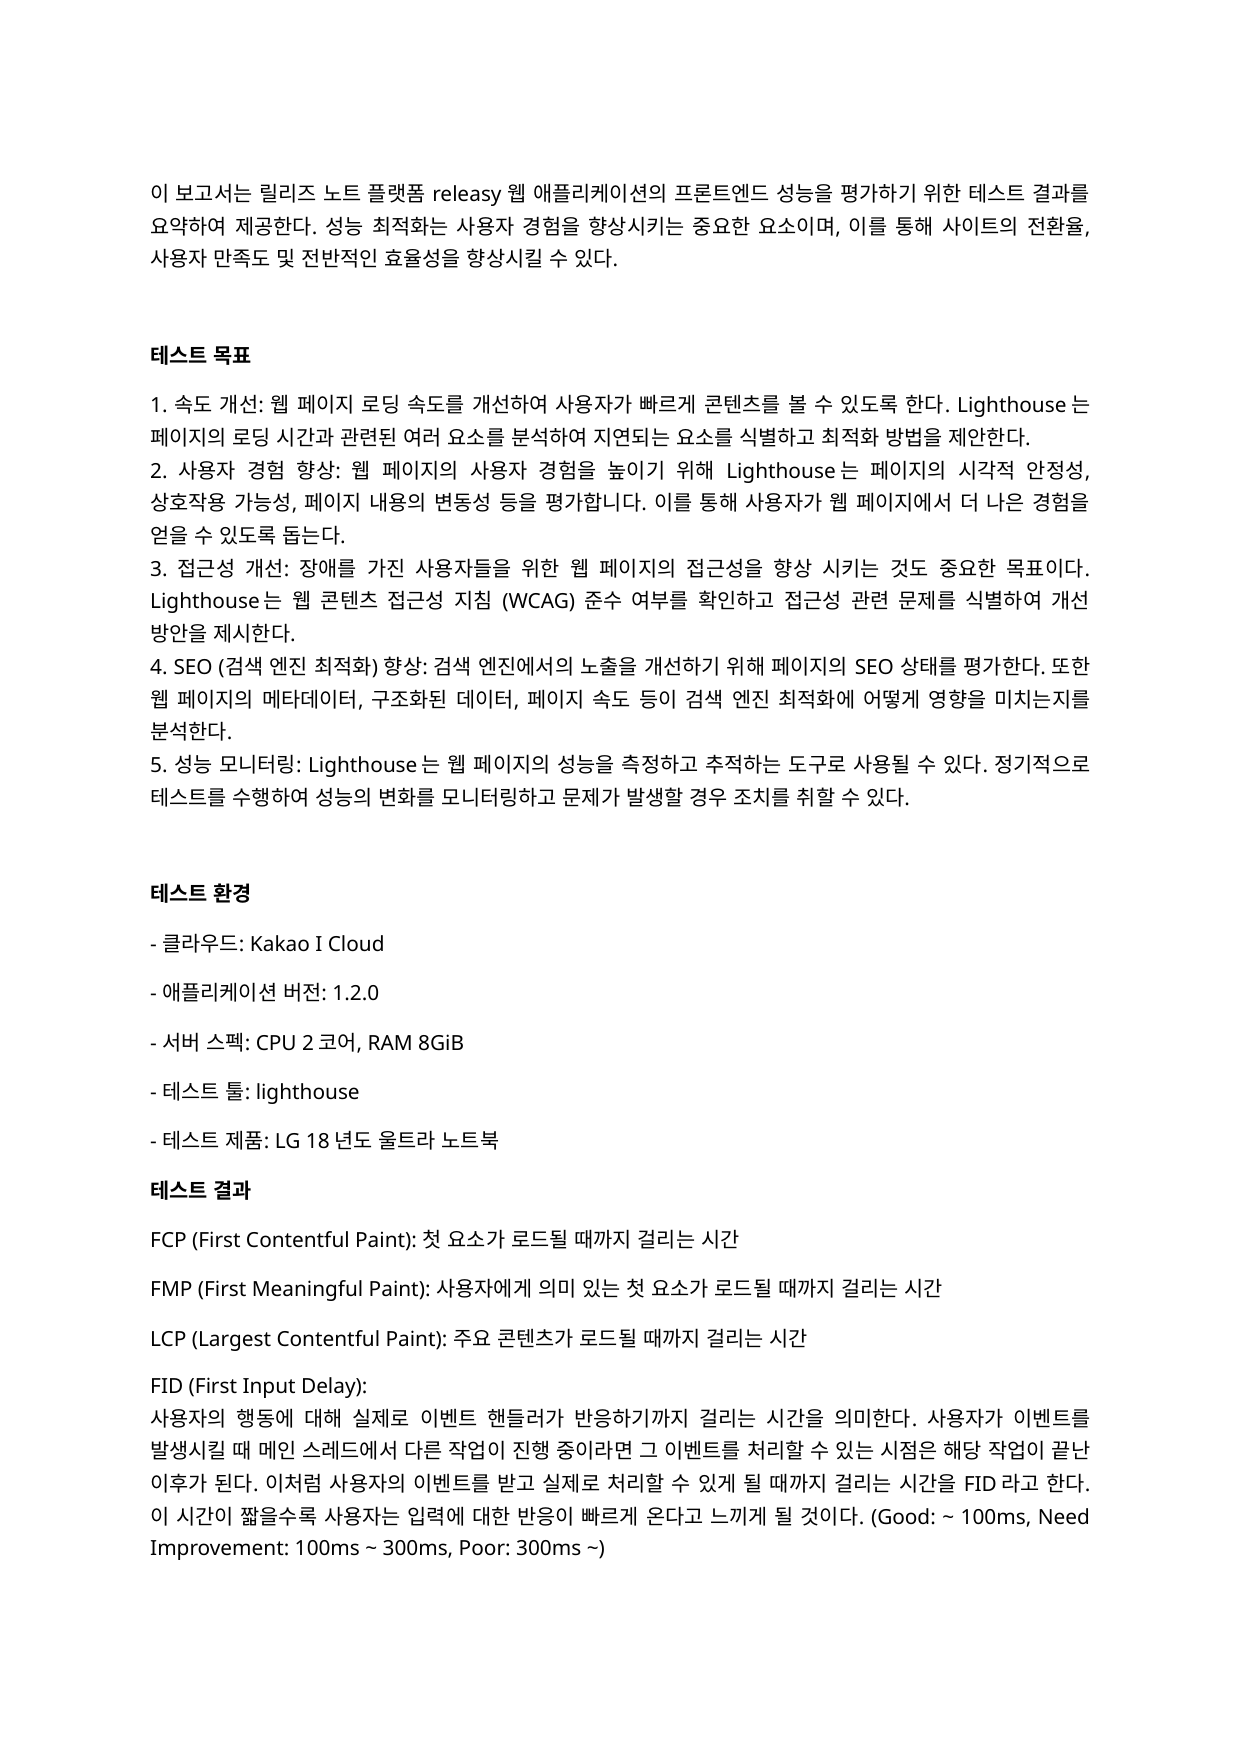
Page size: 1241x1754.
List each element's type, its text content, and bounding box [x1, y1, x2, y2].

text LCP (Largest Contentful Paint): 주요 콘텐츠가 로드될 때까지 걸리는 시간 [150, 1322, 1090, 1352]
text - 애플리케이션 버전: 1.2.0 [150, 976, 1090, 1007]
text FMP (First Meaningful Paint): 사용자에게 의미 있는 첫 요소가 로드될 때까지 걸리는 시간 [150, 1272, 1090, 1303]
text 테스트 결과 [150, 1174, 1090, 1204]
text - 테스트 제품: LG 18년도 울트라 노트북 [150, 1124, 1090, 1155]
text 테스트 목표 [150, 339, 1090, 369]
text FCP (First Contentful Paint): 첫 요소가 로드될 때까지 걸리는 시간 [150, 1223, 1090, 1253]
text FID (First Input Delay): 사용자의 행동에 대해 실제로 이벤트 핸들러가 반응하기까지 걸리는 시간을 의미한다. 사용자가 이벤트를 발생시킬 때 메인 스레드에서 다른 작업이 진행 중이라면 그 이벤트를 처리할 수 있는 시점은 해당 작업이 끝난 이후가 된다. 이처럼 사용자의 이벤트를 받고 실제로 처리할 수 있게 될 때까지 걸리는 시간을 FID라고 한다. 이 시간이 짧을수록 사용자는 입력에 대한 반응이 빠르게 온다고 느끼게 될 것이다. (Good: ~ 100ms, Need Improvement: 100ms ~ 300ms, Poor: 300ms ~) [150, 1371, 1090, 1561]
text 이 보고서는 릴리즈 노트 플랫폼 releasy 웹 애플리케이션의 프론트엔드 성능을 평가하기 위한 테스트 결과를 요약하여 제공한다. 성능 최적화는 사용자 경험을 향상시키는 중요한 요소이며, 이를 통해 사이트의 전환율, 사용자 만족도 및 전반적인 효율성을 향상시킬 수 있다. [150, 177, 1090, 273]
text 1. 속도 개선: 웹 페이지 로딩 속도를 개선하여 사용자가 빠르게 콘텐츠를 볼 수 있도록 한다. Lighthouse는 페이지의 로딩 시간과 관련된 여러 요소를 분석하여 지연되는 요소를 식별하고 최적화 방법을 제안한다. 2. 사용자 경험 향상: 웹 페이지의 사용자 경험을 높이기 위해 Lighthouse는 페이지의 시각적 안정성, 상호작용 가능성, 페이지 내용의 변동성 등을 평가합니다. 이를 통해 사용자가 웹 페이지에서 더 나은 경험을 얻을 수 있도록 돕는다. 3. 접근성 개선: 장애를 가진 사용자들을 위한 웹 페이지의 접근성을 향상 시키는 것도 중요한 목표이다. Lighthouse는 웹 콘텐츠 접근성 지침 (WCAG) 준수 여부를 확인하고 접근성 관련 문제를 식별하여 개선 방안을 제시한다. 4. SEO (검색 엔진 최적화) 향상: 검색 엔진에서의 노출을 개선하기 위해 페이지의 SEO 상태를 평가한다. 또한 웹 페이지의 메타데이터, 구조화된 데이터, 페이지 속도 등이 검색 엔진 최적화에 어떻게 영향을 미치는지를 분석한다. 5. 성능 모니터링: Lighthouse는 웹 페이지의 성능을 측정하고 추적하는 도구로 사용될 수 있다. 정기적으로 테스트를 수행하여 성능의 변화를 모니터링하고 문제가 발생할 경우 조치를 취할 수 있다. [150, 388, 1090, 811]
text 테스트 환경 [150, 878, 1090, 908]
text - 클라우드: Kakao I Cloud [150, 927, 1090, 957]
text - 테스트 툴: lighthouse [150, 1075, 1090, 1105]
text - 서버 스펙: CPU 2코어, RAM 8GiB [150, 1026, 1090, 1056]
